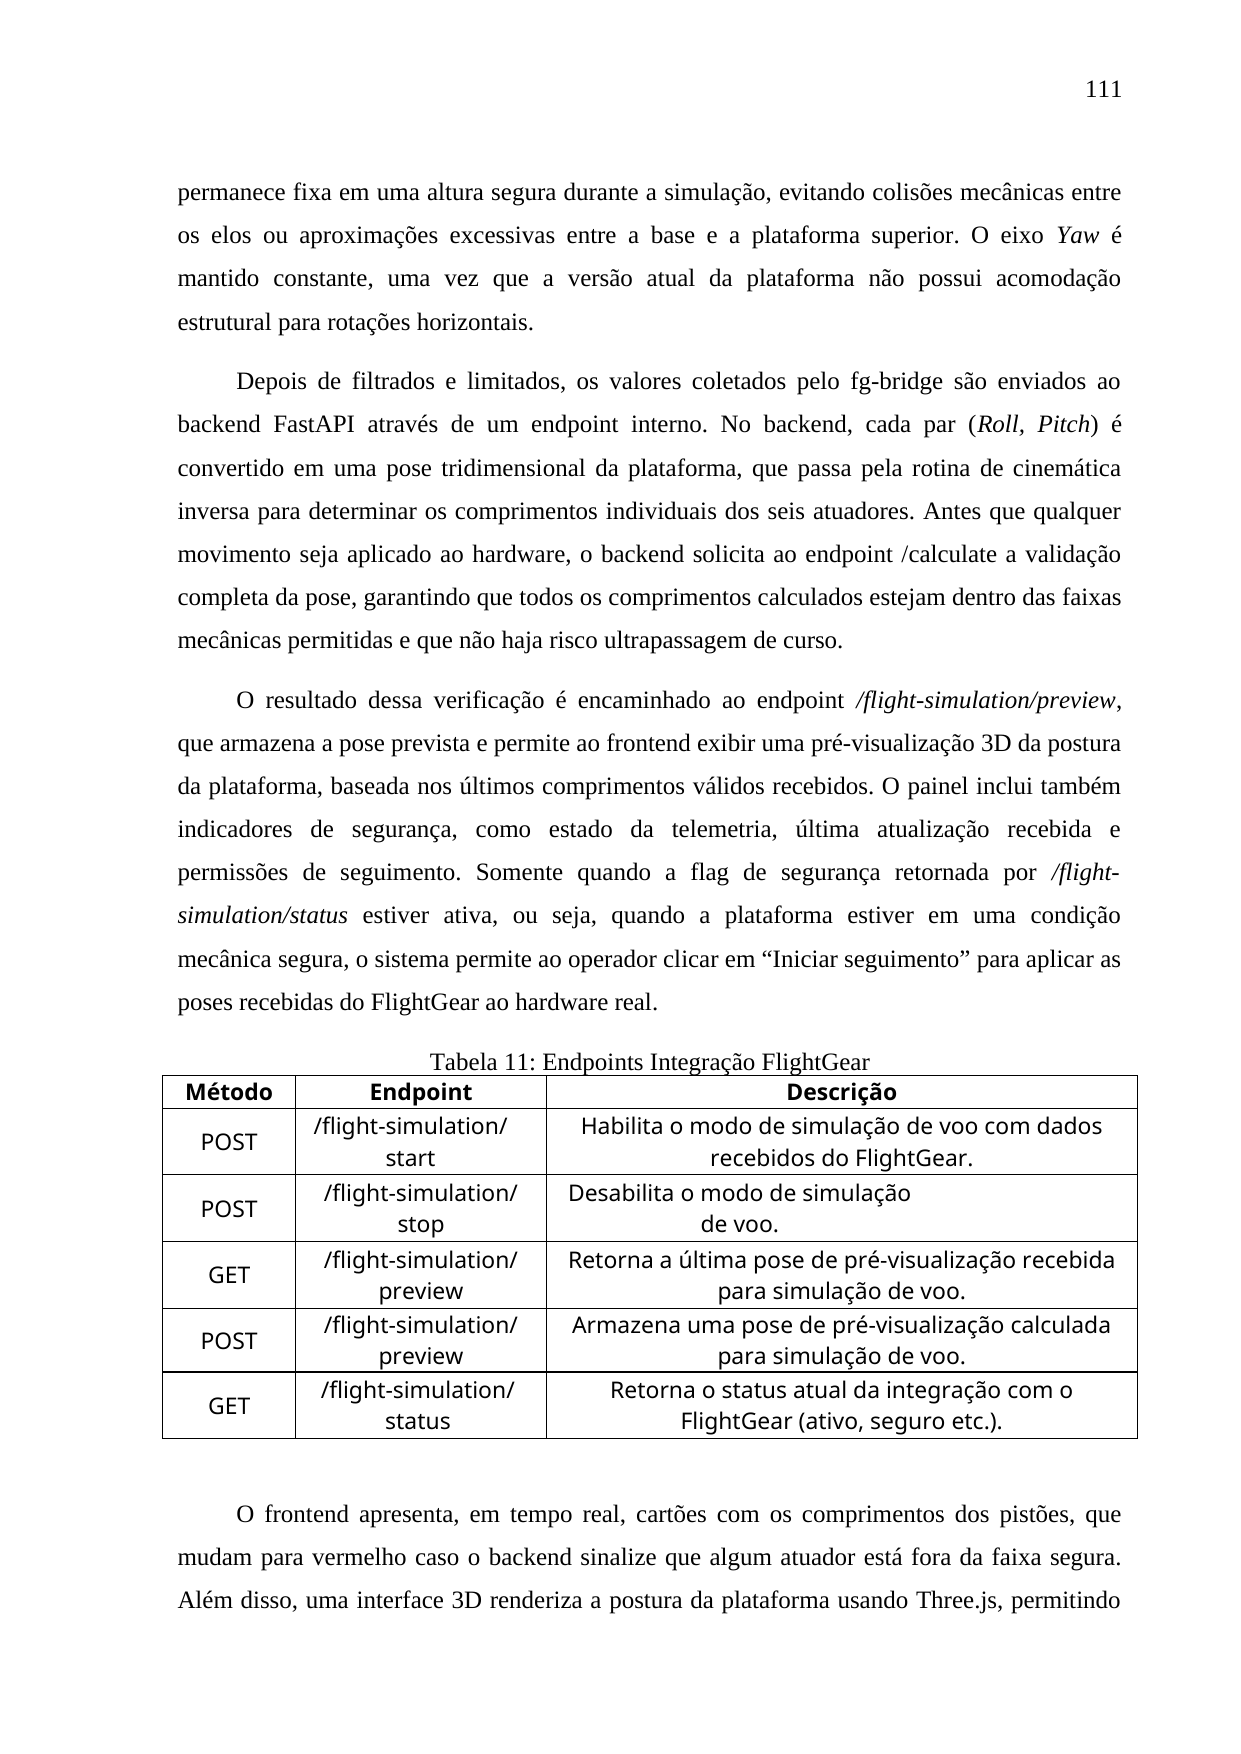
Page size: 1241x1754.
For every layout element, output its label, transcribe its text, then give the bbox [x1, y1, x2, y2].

table_header Descrição [547, 1076, 1137, 1108]
table_cell /flight-simulation/stop [296, 1175, 546, 1241]
table_cell GET [163, 1373, 295, 1438]
table_cell [547, 1373, 1137, 1438]
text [177, 177, 1122, 335]
table_header Método [163, 1076, 295, 1108]
table_cell [296, 1373, 546, 1438]
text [177, 1499, 1122, 1614]
text Depois de filtrados e limitados, os valores coletados pelo fg-bridge são enviados ao backend FastAPI através de um endpoint interno. No backend, cada par (Roll, Pitch) é convertido em uma pose tridimensional da plataforma, que passa pela rotina de cinemática inversa para determinar os comprimentos individuais dos seis atuadores. Antes que qualquer movimento seja aplicado ao hardware, o backend solicita ao endpoint /calculate a validação completa da pose, garantindo que todos os comprimentos calculados estejam dentro das faixas mecânicas permitidas e que não haja risco ultrapassagem de curso. [177, 366, 1122, 654]
table_cell [547, 1242, 1137, 1308]
table_cell [296, 1109, 546, 1174]
table_cell [547, 1175, 1137, 1241]
table_cell Habilita o modo de simulação de voo com dados recebidos do FlightGear. [547, 1109, 1137, 1174]
text O resultado dessa verificação é encaminhado ao endpoint /flight-simulation/preview, que armazena a pose prevista e permite ao frontend exibir uma pré-visualização 3D da postura da plataforma, baseada nos últimos comprimentos válidos recebidos. O painel inclui também indicadores de segurança, como estado da telemetria, última atualização recebida e permissões de seguimento. Somente quando a flag de segurança retornada por /flight-simulation/status estiver ativa, ou seja, quando a plataforma estiver em uma condição mecânica segura, o sistema permite ao operador clicar em “Iniciar seguimento” para aplicar as poses recebidas do FlightGear ao hardware real. [177, 685, 1122, 1016]
table_cell /flight-simulation/preview [296, 1309, 546, 1371]
table_cell Armazena uma pose de pré-visualização calculada para simulação de voo. [547, 1309, 1137, 1371]
table_cell POST [163, 1109, 295, 1174]
table_cell GET [163, 1242, 295, 1308]
table_cell /flight-simulation/preview [296, 1242, 546, 1308]
table_header Endpoint [296, 1076, 546, 1108]
text Tabela 11: Endpoints Integração FlightGear [177, 1047, 1122, 1075]
table_cell POST [163, 1309, 295, 1371]
table_cell POST [163, 1175, 295, 1241]
